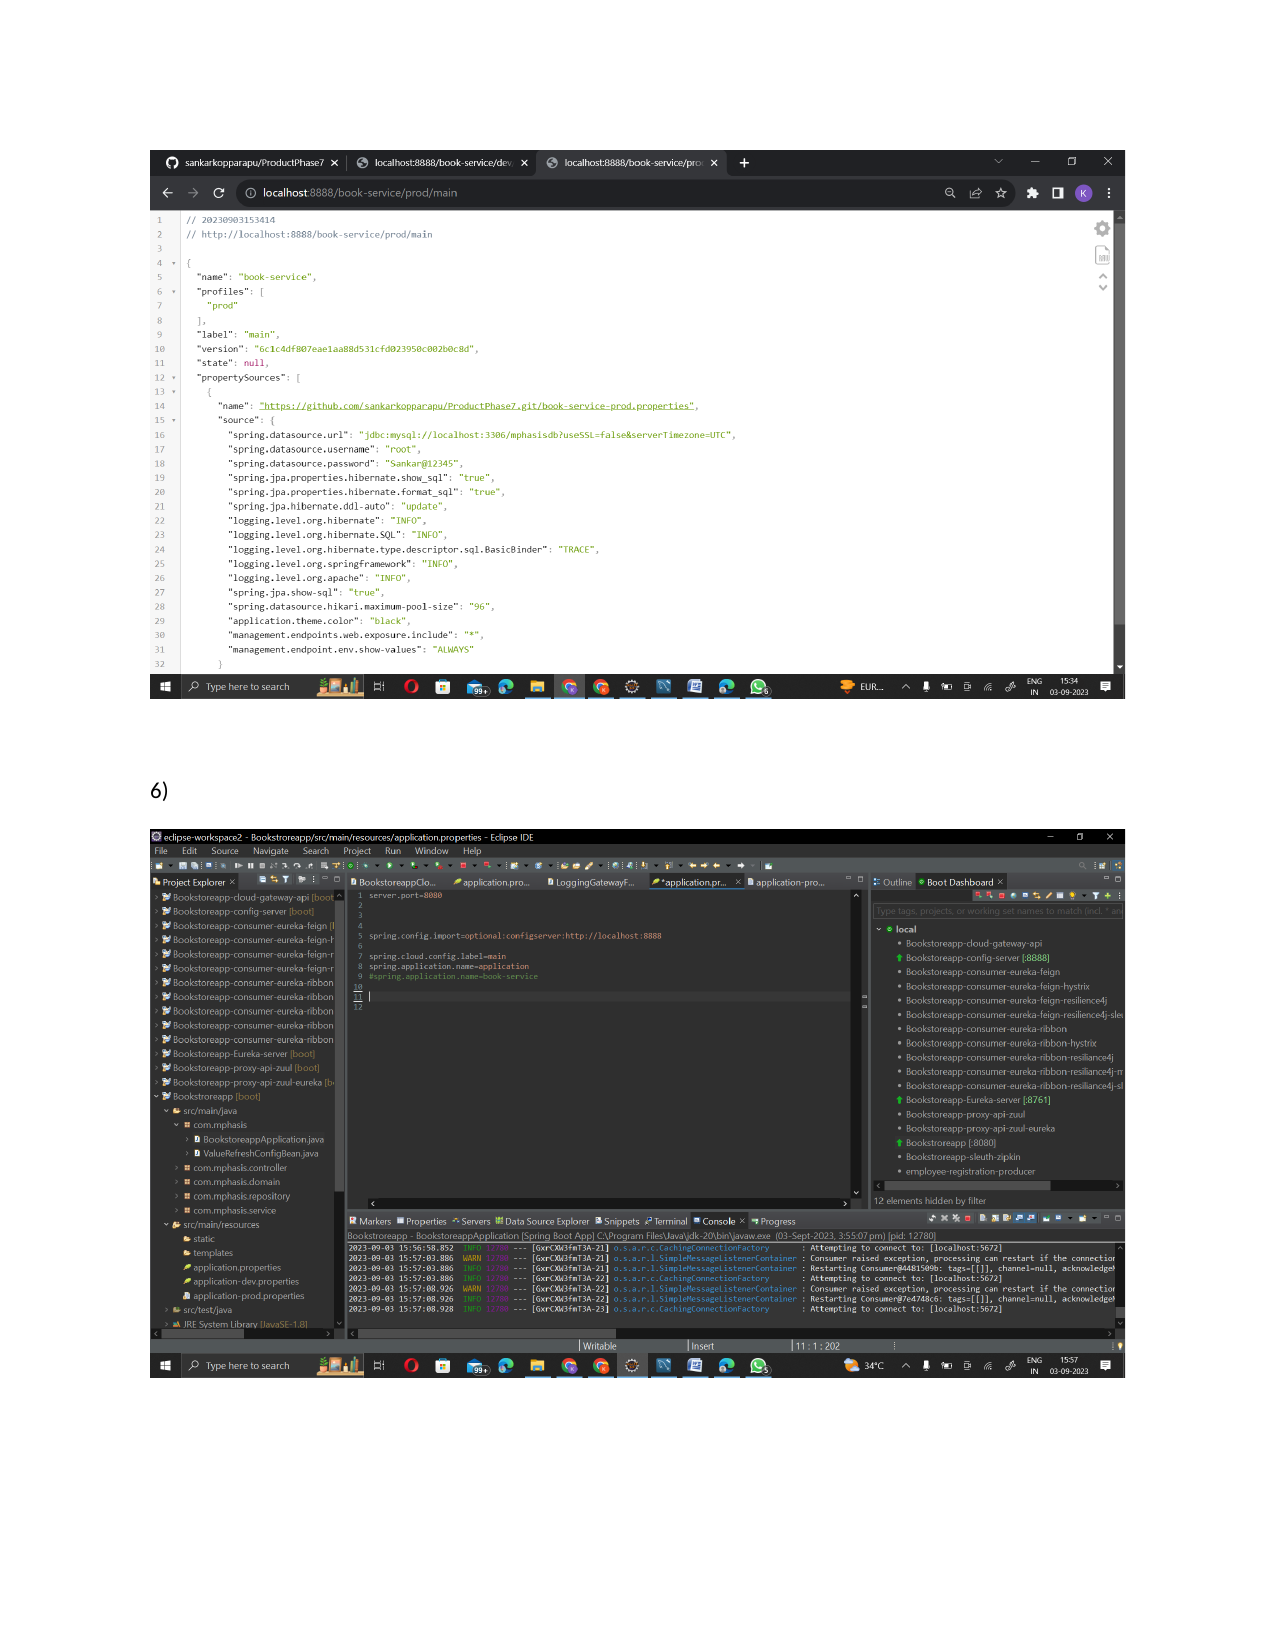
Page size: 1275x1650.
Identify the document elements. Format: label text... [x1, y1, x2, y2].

text 6) [150, 776, 1125, 804]
picture [150, 150, 1125, 699]
picture [150, 829, 1125, 1378]
